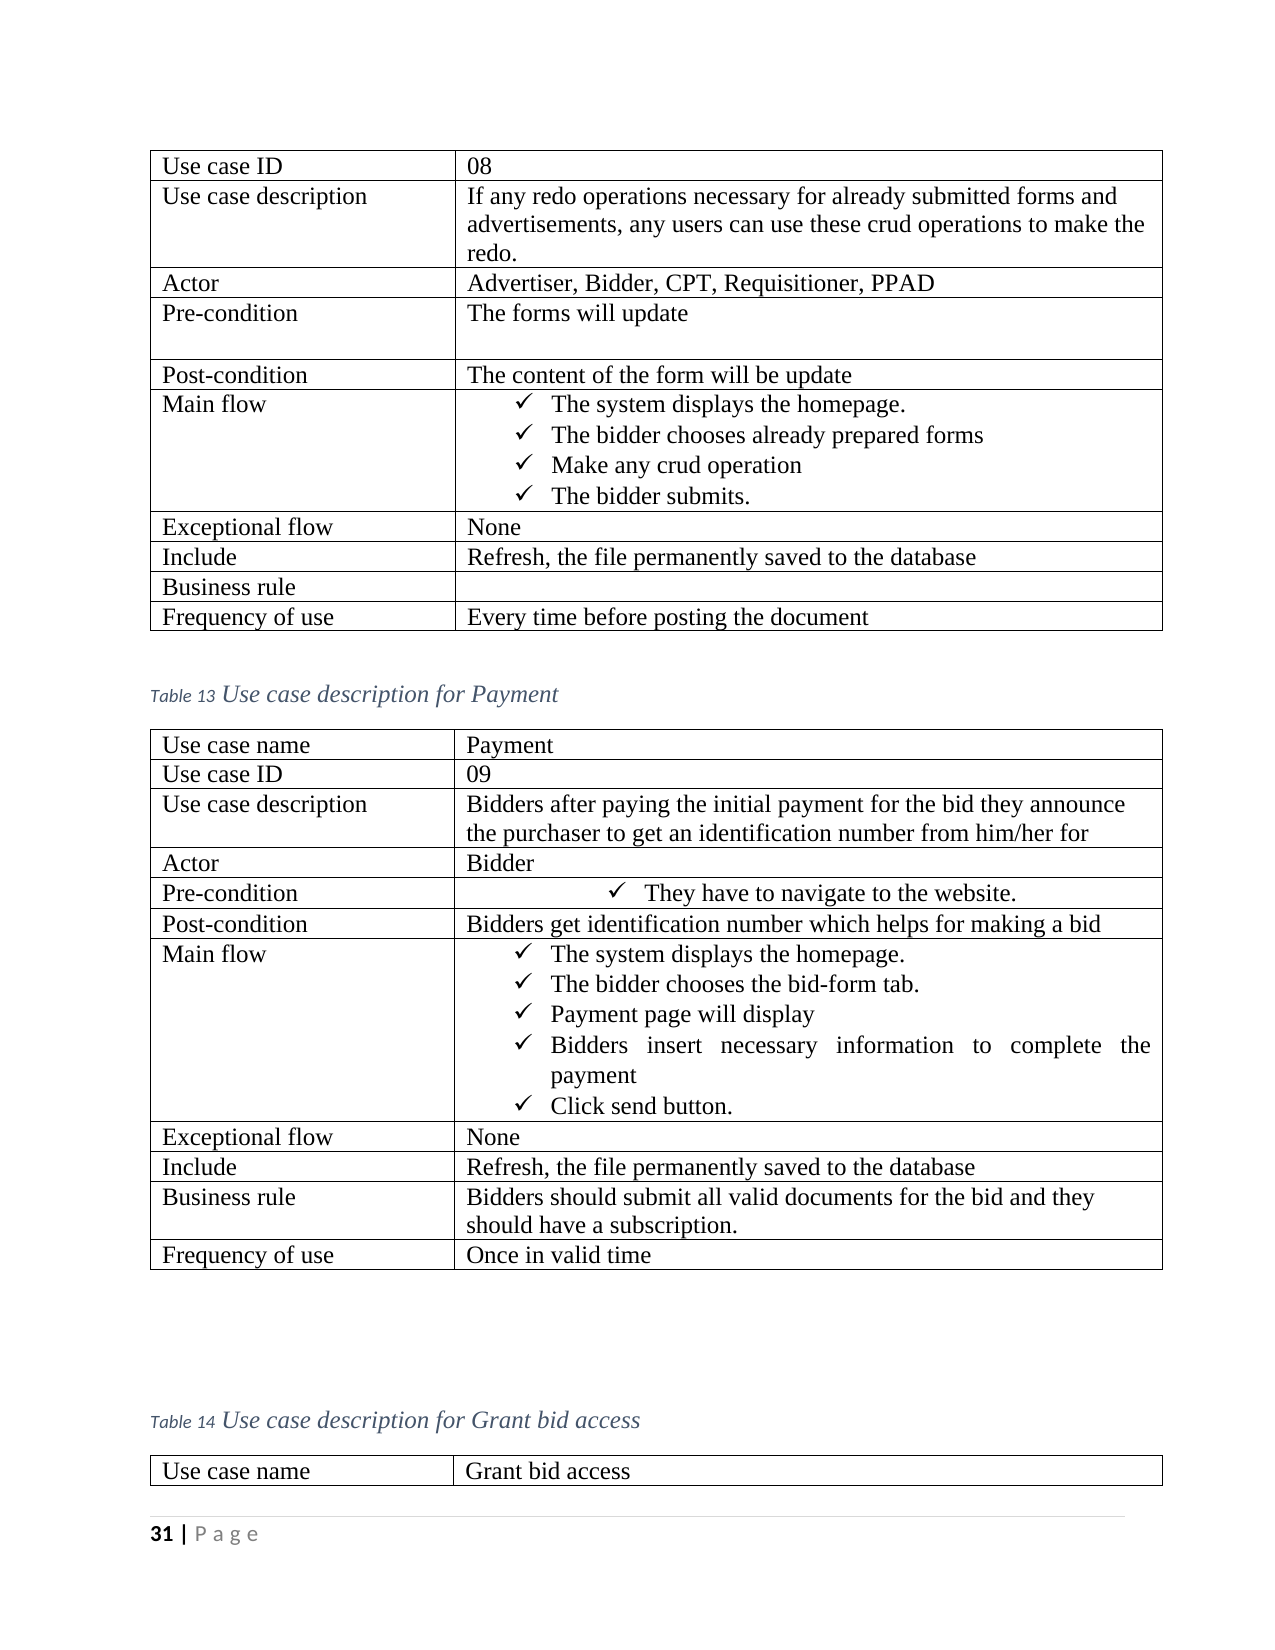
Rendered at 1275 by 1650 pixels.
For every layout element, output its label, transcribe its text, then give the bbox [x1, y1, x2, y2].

table_cell Exceptional flow [151, 512, 455, 541]
table_cell Frequency of use [151, 602, 455, 630]
table_cell Include [151, 1152, 454, 1181]
table_cell Post-condition [151, 360, 455, 388]
table_header Use case name [151, 1456, 453, 1485]
table_cell Actor [151, 268, 455, 297]
table_cell Actor [151, 848, 454, 877]
table_cell None [455, 1122, 1162, 1151]
table_cell The forms will update [456, 298, 1162, 359]
table_cell Bidders get identification number which helps for making a bid [455, 909, 1162, 938]
table_cell If any redo operations necessary for already submitted forms and advertisements, any users can use these crud operations to make the redo. [456, 181, 1162, 267]
table_cell Every time before posting the document [456, 602, 1162, 630]
table_cell Pre-condition [151, 298, 455, 359]
table_cell None [456, 512, 1162, 541]
table_cell The system displays the homepage. The bidder chooses the bid-form tab. Payment page will display Bidders insert necessary information to complete the payment Click send button. [455, 939, 1162, 1121]
table_cell Post-condition [151, 909, 454, 938]
table_cell Include [151, 542, 455, 571]
table_cell Once in valid time [455, 1240, 1162, 1269]
table_cell Bidders after paying the initial payment for the bid they announce the purchaser to get an identification number from him/her for [455, 789, 1162, 847]
table_cell Use case ID [151, 151, 455, 180]
table_cell Pre-condition [151, 878, 454, 908]
table_cell Refresh, the file permanently saved to the database [456, 542, 1162, 571]
table_cell The system displays the homepage. The bidder chooses already prepared forms Make any crud operation The bidder submits. [456, 390, 1162, 511]
table_cell Main flow [151, 390, 455, 511]
text Table 13 Use case description for Payment [150, 679, 1125, 708]
table_cell Use case description [151, 181, 455, 267]
table_cell Main flow [151, 939, 454, 1121]
table_cell Exceptional flow [151, 1122, 454, 1151]
table_cell 09 [455, 760, 1162, 788]
table_cell Business rule [151, 572, 455, 601]
table_header Grant bid access [454, 1456, 1162, 1485]
table_cell Use case description [151, 789, 454, 847]
table_cell Frequency of use [151, 1240, 454, 1269]
table_cell Bidder [455, 848, 1162, 877]
text Table 14 Use case description for Grant bid access [150, 1405, 1125, 1434]
table_cell They have to navigate to the website. [455, 878, 1162, 908]
table_header Payment [455, 730, 1162, 758]
table_header Use case name [151, 730, 454, 758]
table_cell 08 [456, 151, 1162, 180]
table_cell Business rule [151, 1182, 454, 1239]
table_cell Bidders should submit all valid documents for the bid and they should have a subscription. [455, 1182, 1162, 1239]
table_cell Use case ID [151, 760, 454, 788]
table_cell The content of the form will be update [456, 360, 1162, 388]
table_cell [456, 572, 1162, 601]
table_cell Advertiser, Bidder, CPT, Requisitioner, PPAD [456, 268, 1162, 297]
table_cell Refresh, the file permanently saved to the database [455, 1152, 1162, 1181]
